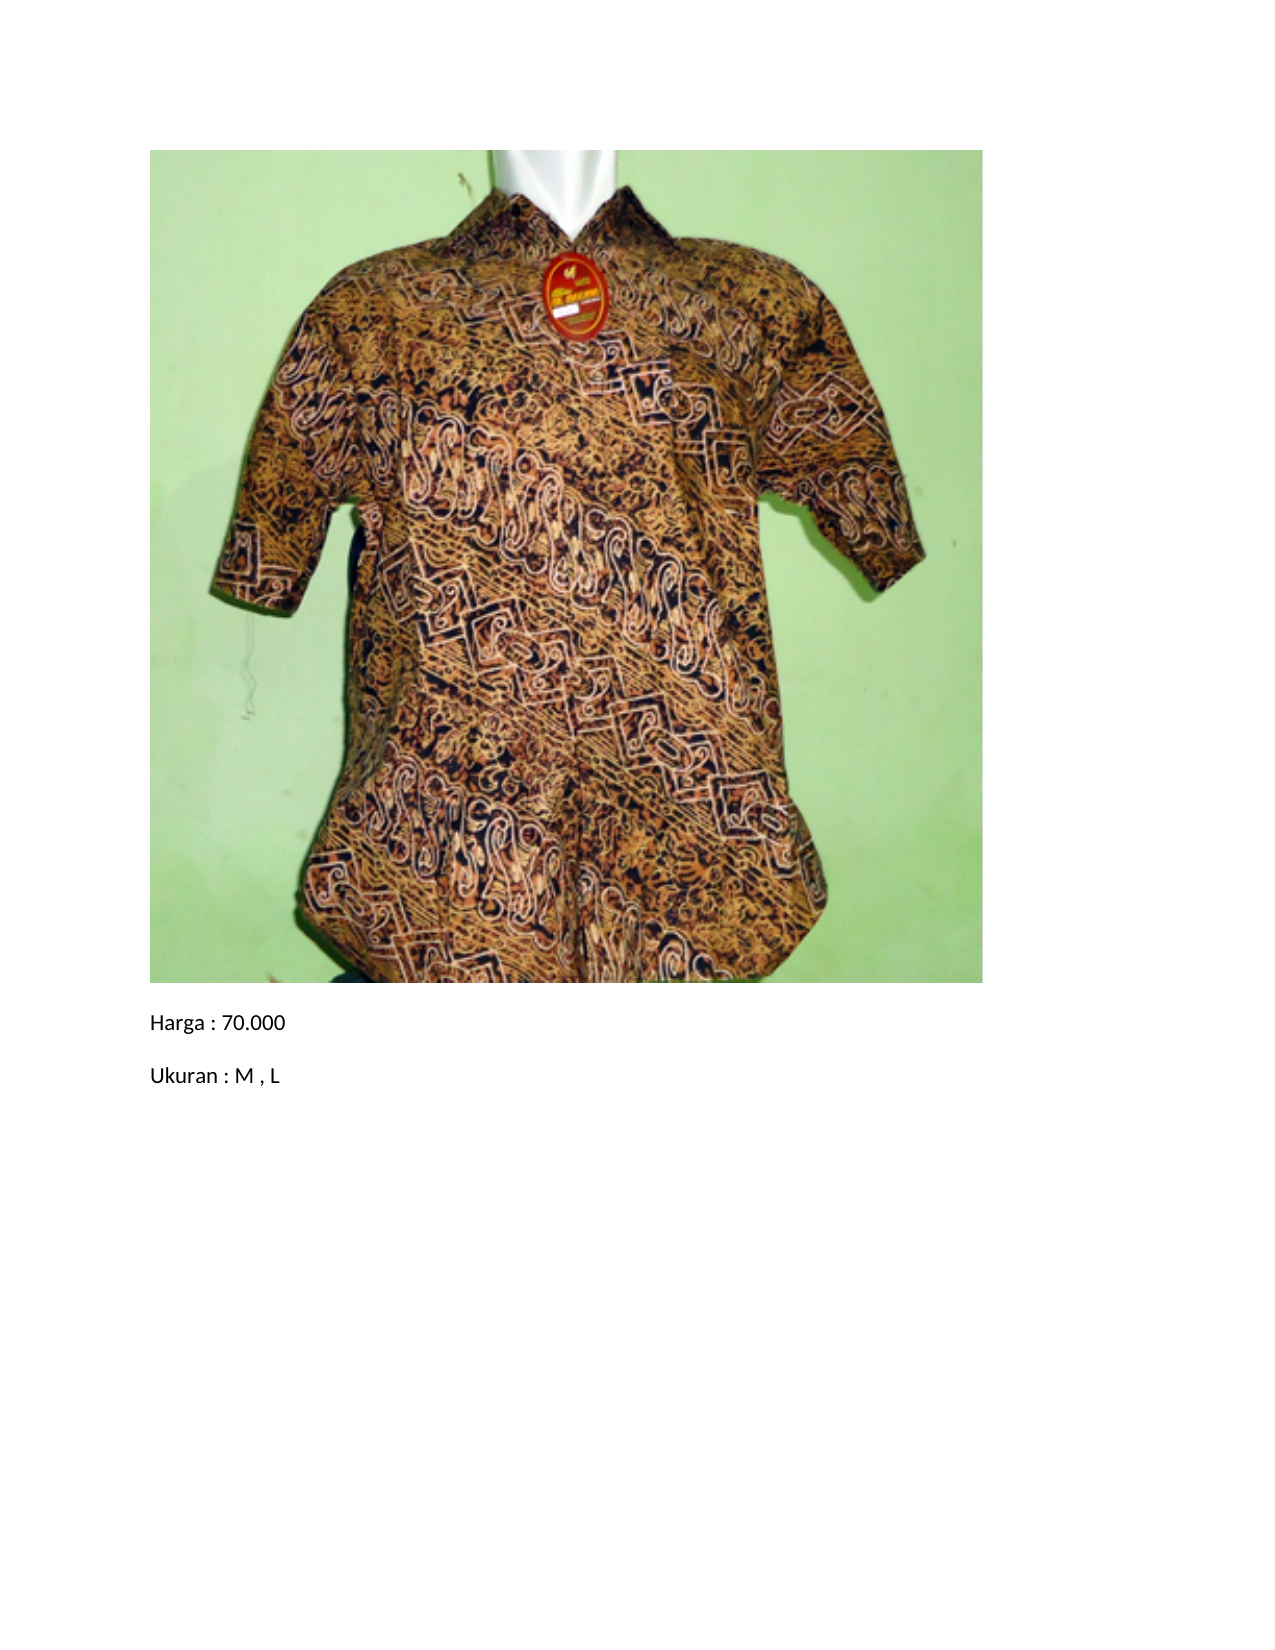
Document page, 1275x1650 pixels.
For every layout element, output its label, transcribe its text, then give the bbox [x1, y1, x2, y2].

text Harga : 70.000 [150, 1008, 1125, 1036]
text Ukuran : M , L [150, 1061, 1125, 1089]
picture [150, 150, 983, 983]
